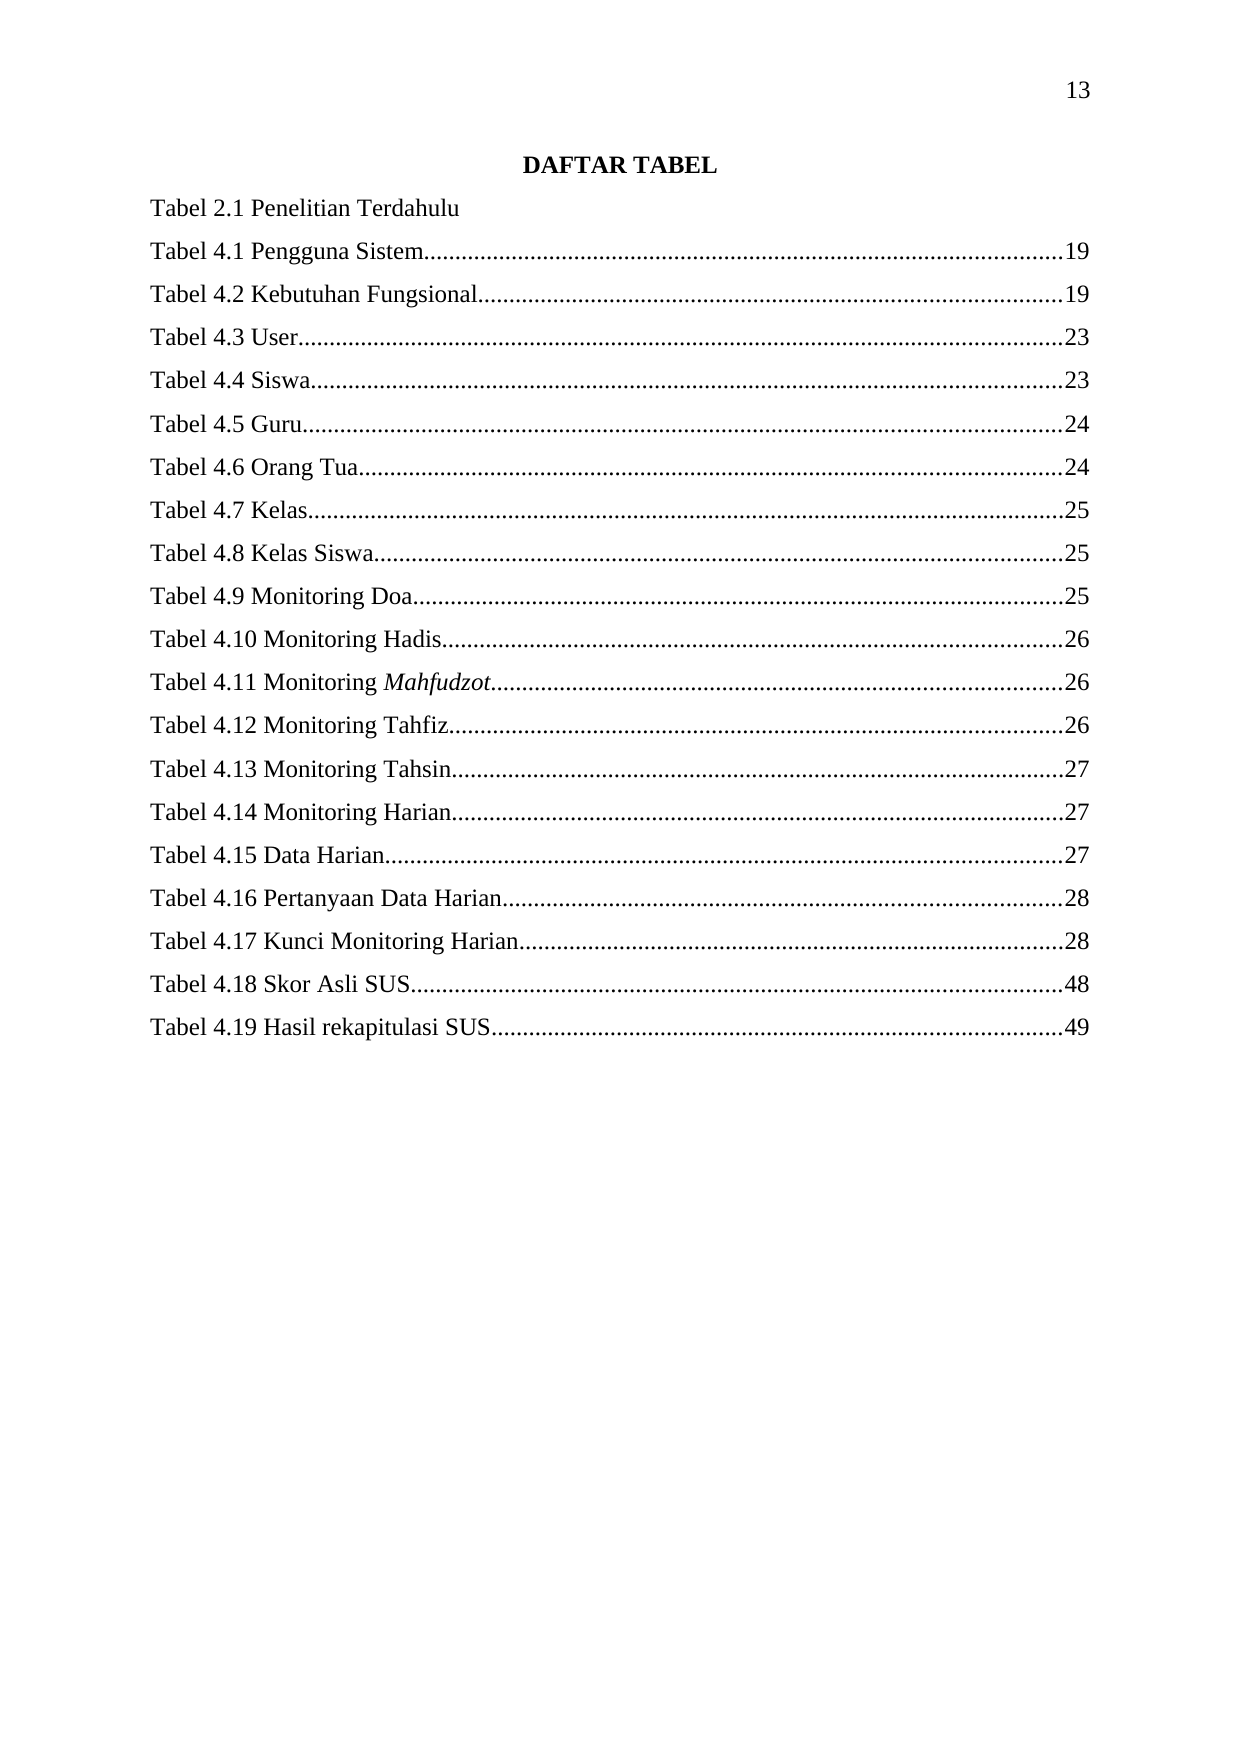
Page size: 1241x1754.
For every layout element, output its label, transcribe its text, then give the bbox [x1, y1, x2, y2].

subtitle DAFTAR TABEL [150, 150, 1090, 179]
text Tabel 4.17 Kunci Monitoring Harian 28 [150, 926, 1090, 955]
text Tabel 4.6 Orang Tua 24 [150, 452, 1090, 481]
text Tabel 4.7 Kelas 25 [150, 495, 1090, 524]
text Tabel 4.4 Siswa 23 [150, 366, 1090, 394]
text Tabel 4.10 Monitoring Hadis 26 [150, 624, 1090, 653]
text Tabel 2.1 Penelitian Terdahulu 8 [150, 193, 1090, 222]
text Tabel 4.2 Kebutuhan Fungsional 19 [150, 279, 1090, 308]
text Tabel 4.8 Kelas Siswa 25 [150, 538, 1090, 567]
text Tabel 4.13 Monitoring Tahsin 27 [150, 754, 1090, 782]
text Tabel 4.3 User 23 [150, 322, 1090, 351]
text Tabel 4.12 Monitoring Tahfiz 26 [150, 711, 1090, 739]
text Tabel 4.1 Pengguna Sistem 19 [150, 236, 1090, 265]
text Tabel 4.18 Skor Asli SUS 48 [150, 969, 1090, 998]
text Tabel 4.11 Monitoring Mahfudzot 26 [150, 667, 1090, 696]
text Tabel 4.5 Guru 24 [150, 409, 1090, 437]
text Tabel 4.9 Monitoring Doa 25 [150, 581, 1090, 610]
text Tabel 4.14 Monitoring Harian 27 [150, 797, 1090, 826]
text Tabel 4.16 Pertanyaan Data Harian 28 [150, 883, 1090, 912]
text Tabel 4.19 Hasil rekapitulasi SUS 49 [150, 1012, 1090, 1041]
text Tabel 4.15 Data Harian 27 [150, 840, 1090, 869]
